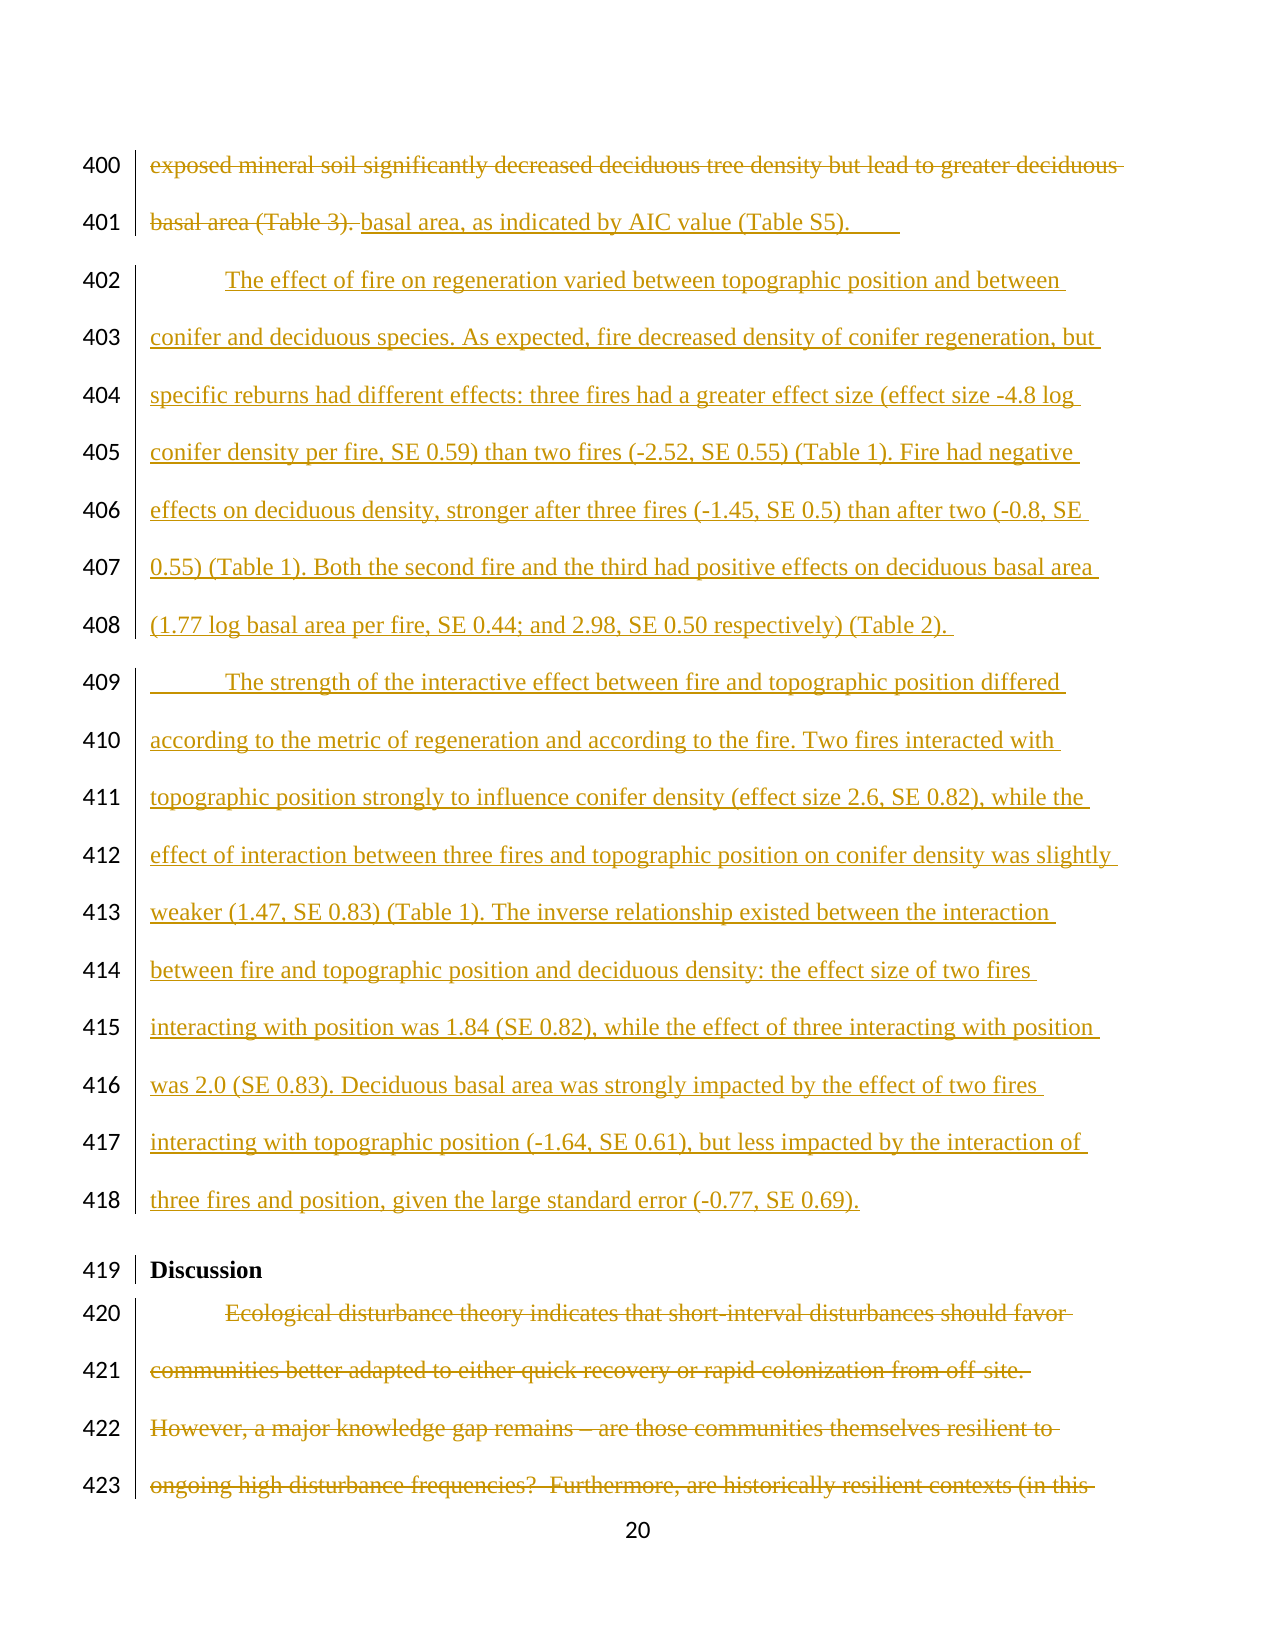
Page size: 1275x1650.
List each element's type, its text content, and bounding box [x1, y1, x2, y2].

subtitle Discussion [150, 1255, 1125, 1284]
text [150, 1298, 1125, 1499]
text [150, 150, 1125, 236]
